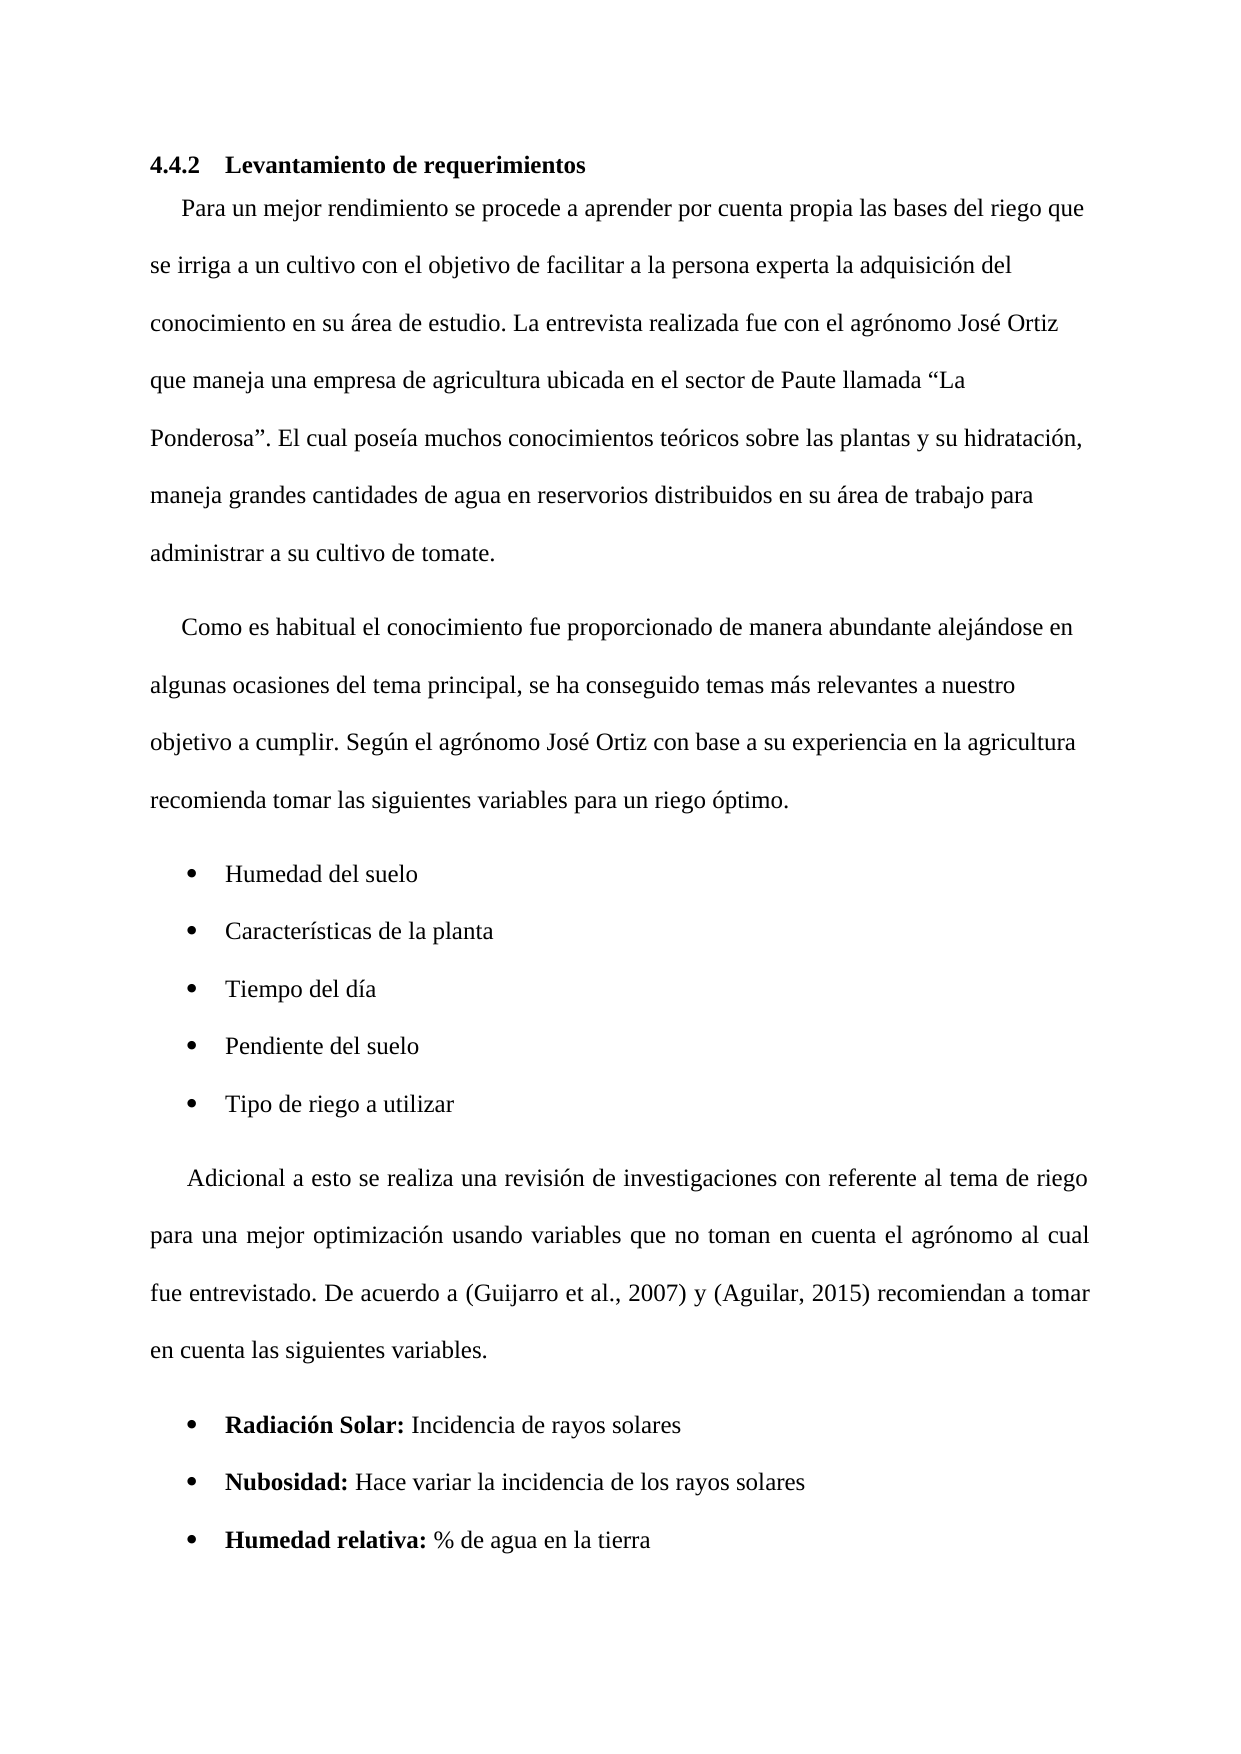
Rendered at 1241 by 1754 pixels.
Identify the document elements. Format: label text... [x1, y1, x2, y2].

text Como es habitual el conocimiento fue proporcionado de manera abundante alejándose en algunas ocasiones del tema principal, se ha conseguido temas más relevantes a nuestro objetivo a cumplir. Según el agrónomo José Ortiz con base a su experiencia en la agricultura recomienda tomar las siguientes variables para un riego óptimo. [150, 612, 1090, 813]
list Nubosidad: Hace variar la incidencia de los rayos solares [187, 1467, 1090, 1496]
list Características de la planta [187, 916, 1090, 945]
list Pendiente del suelo [187, 1031, 1090, 1060]
list Humedad relativa: % de agua en la tierra [187, 1525, 1090, 1553]
list Humedad del suelo [187, 859, 1090, 888]
text Para un mejor rendimiento se procede a aprender por cuenta propia las bases del riego que se irriga a un cultivo con el objetivo de facilitar a la persona experta la adquisición del conocimiento en su área de estudio. La entrevista realizada fue con el agrónomo José Ortiz que maneja una empresa de agricultura ubicada en el sector de Paute llamada “La Ponderosa”. El cual poseía muchos conocimientos teóricos sobre las plantas y su hidratación, maneja grandes cantidades de agua en reservorios distribuidos en su área de trabajo para administrar a su cultivo de tomate. [150, 193, 1090, 567]
subtitle Levantamiento de requerimientos [150, 150, 1090, 179]
list Tiempo del día [187, 974, 1090, 1003]
list Radiación Solar: Incidencia de rayos solares [187, 1410, 1090, 1438]
text Adicional a esto se realiza una revisión de investigaciones con referente al tema de riego para una mejor optimización usando variables que no toman en cuenta el agrónomo al cual fue entrevistado. De acuerdo a (Guijarro et al., 2007) y (Aguilar, 2015) recomiendan a tomar en cuenta las siguientes variables. [150, 1163, 1090, 1364]
list Tipo de riego a utilizar [187, 1089, 1090, 1118]
